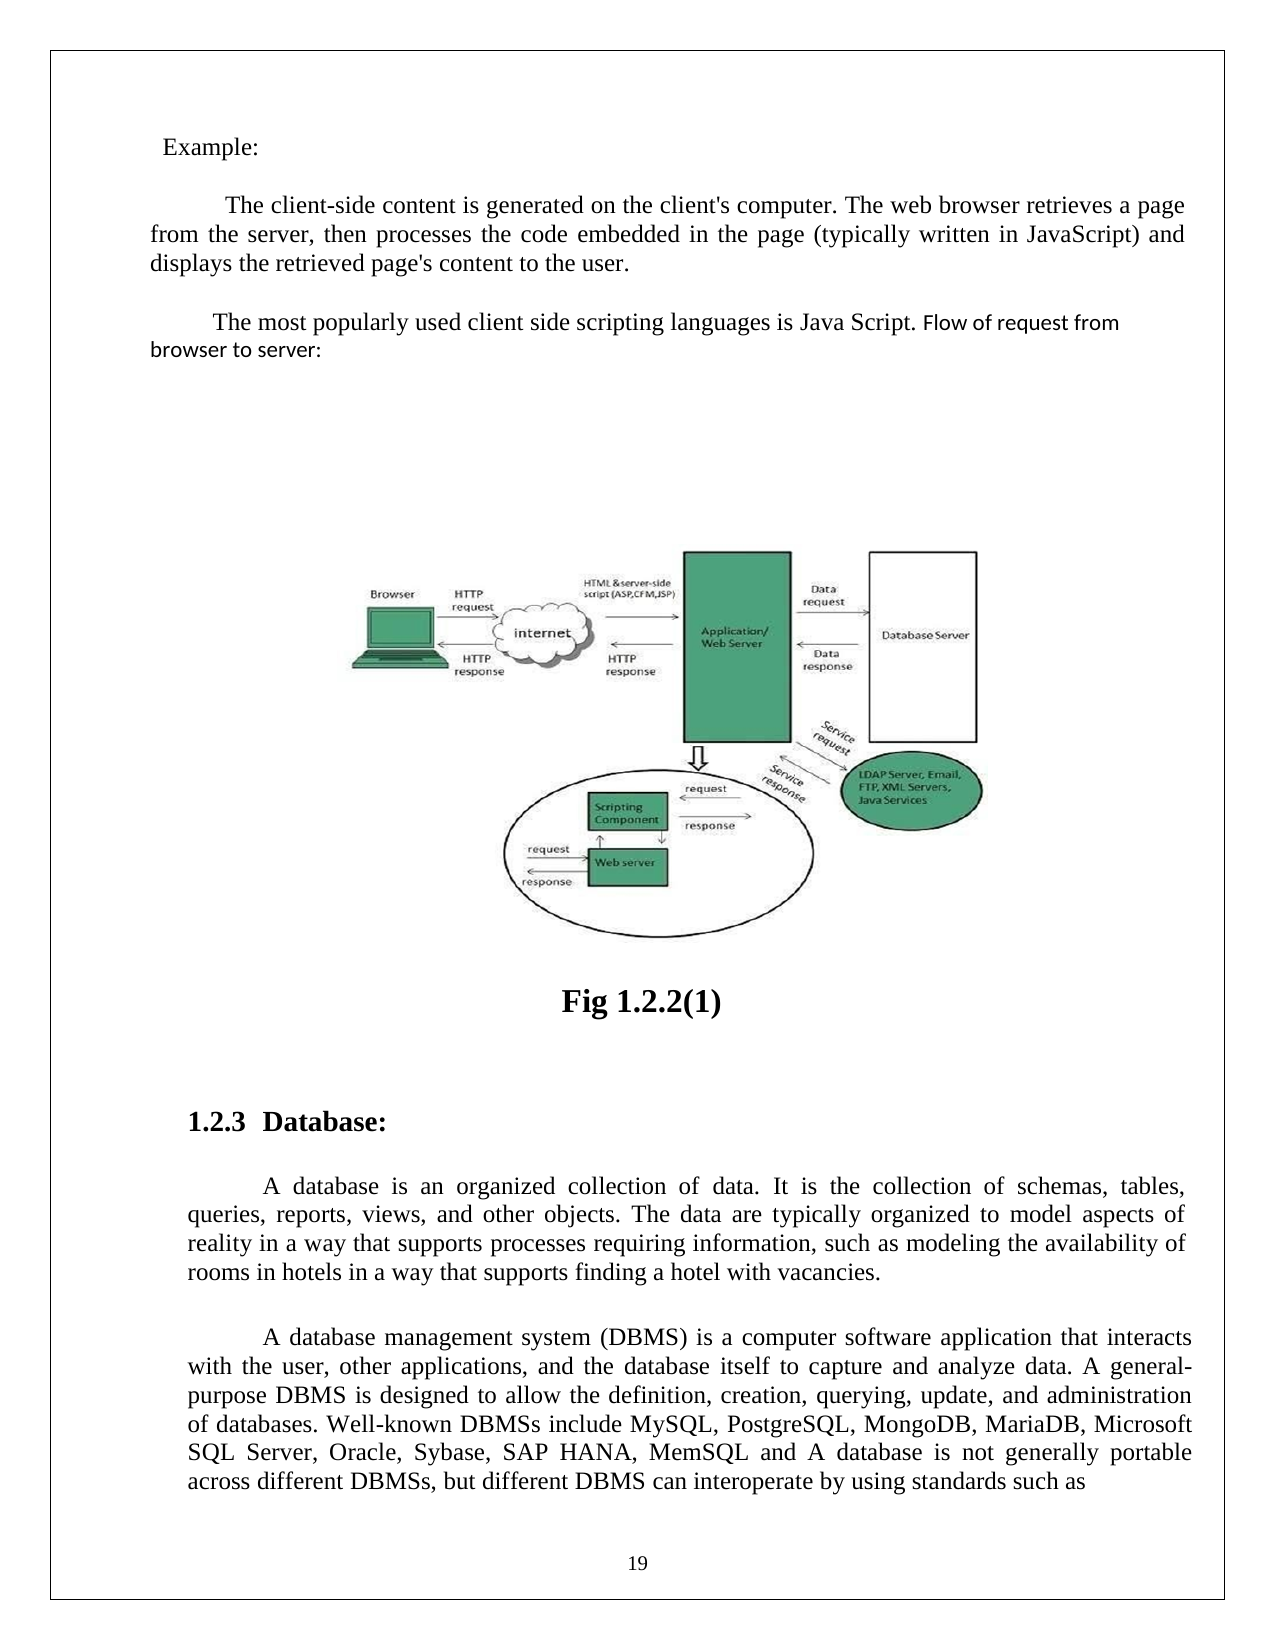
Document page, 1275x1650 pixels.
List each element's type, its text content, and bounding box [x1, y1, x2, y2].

text A database is an organized collection of data. It is the collection of schemas, tables, queries, reports, views, and other objects. The data are typically organized to model aspects of reality in a way that supports processes requiring information, such as modeling the availability of rooms in hotels in a way that supports finding a hotel with vacancies. [187, 1171, 1186, 1286]
list Database: [187, 1104, 1160, 1137]
text A database management system (DBMS) is a computer software application that interacts with the user, other applications, and the database itself to capture and analyze data. A general-purpose DBMS is designed to allow the definition, creation, querying, update, and administration of databases. Well-known DBMSs include MySQL, PostgreSQL, MongoDB, MariaDB, Microsoft SQL Server, Oracle, Sybase, SAP HANA, MemSQL and A database is not generally portable across different DBMSs, but different DBMS can interoperate by using standards such as [187, 1322, 1192, 1495]
text The client-side content is generated on the client's computer. The web browser retrieves a page from the server, then processes the code embedded in the page (typically written in JavaScript) and displays the retrieved page's content to the user. [150, 191, 1186, 277]
text The most popularly used client side scripting languages is Java Script. Flow of request from browser to server: [150, 307, 1160, 364]
text Fig 1.2.2(1) [150, 981, 1160, 1019]
picture [231, 503, 1142, 958]
text Example: [100, 132, 1200, 161]
